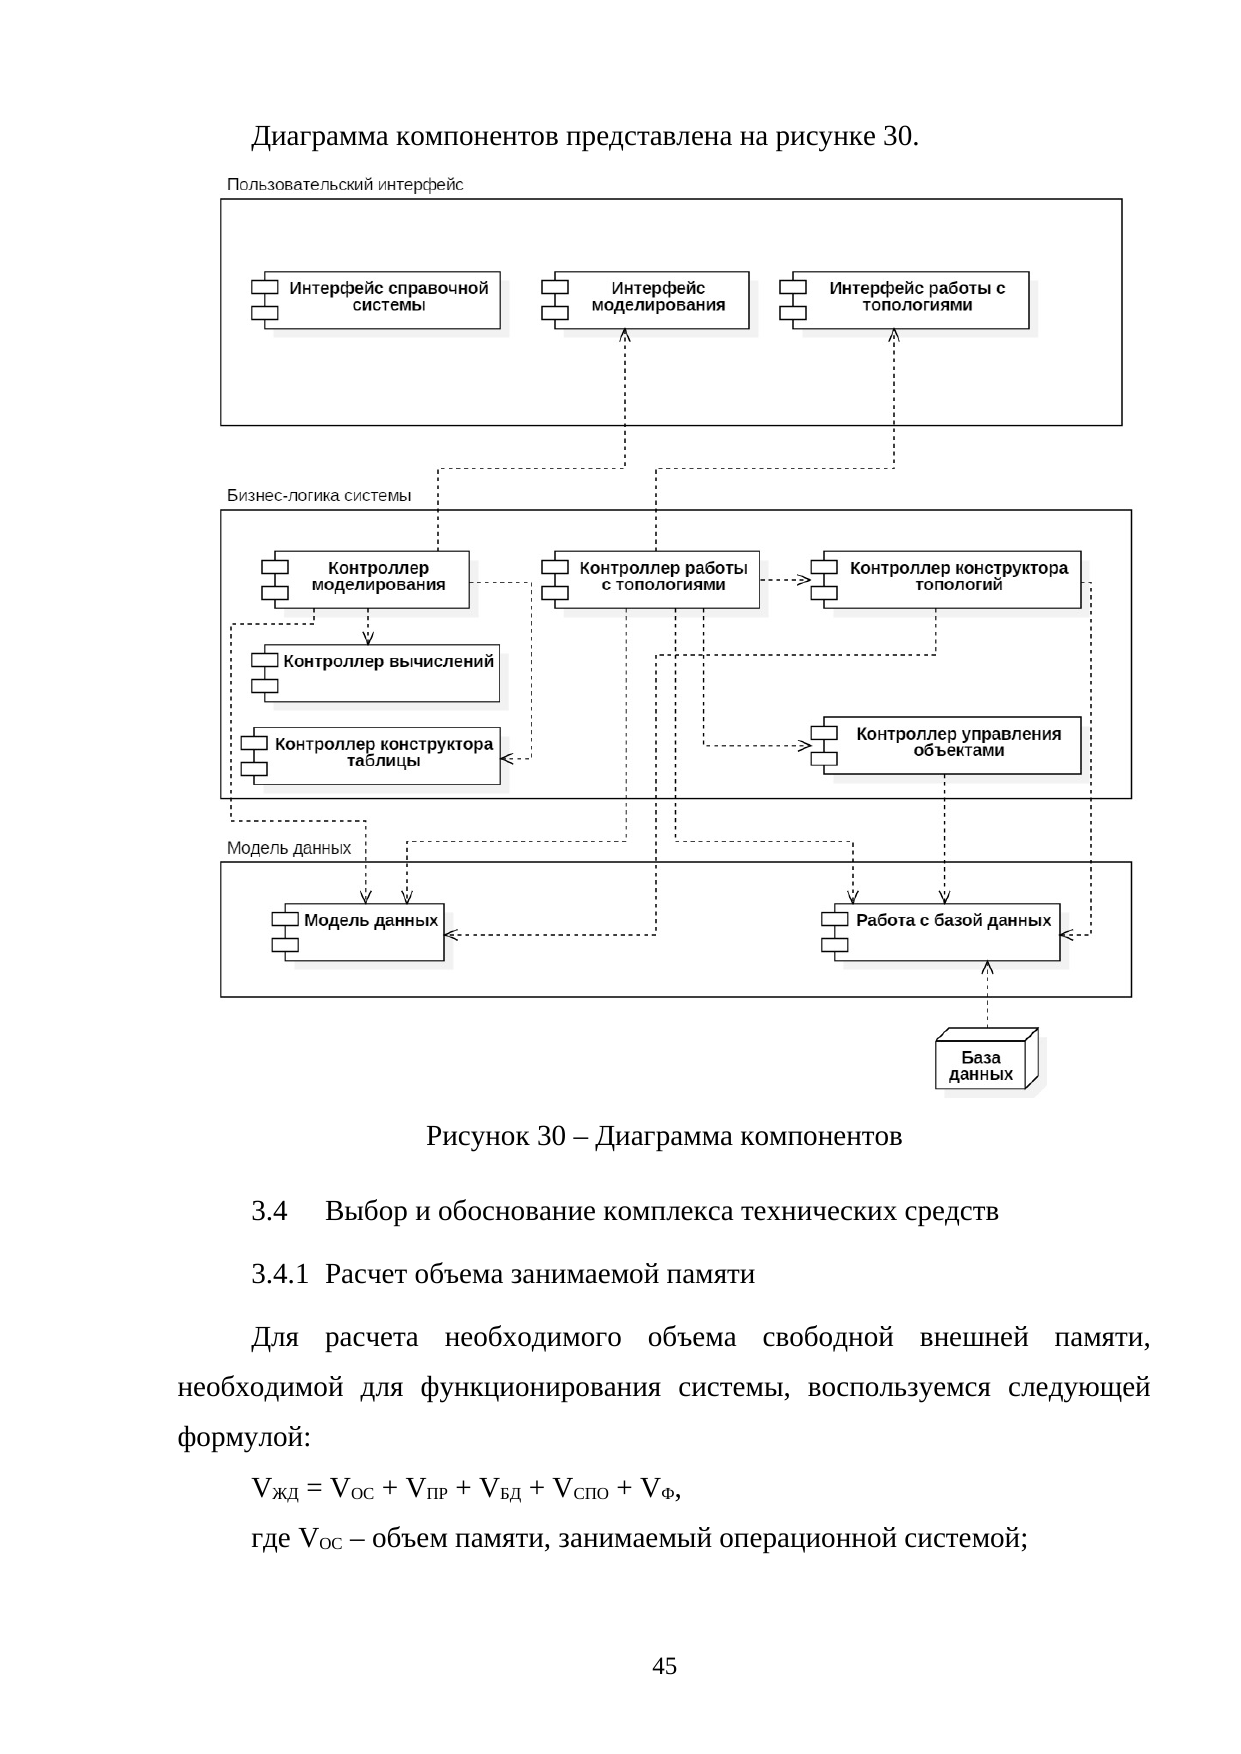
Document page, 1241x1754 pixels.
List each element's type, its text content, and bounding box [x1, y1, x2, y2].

text Рисунок 30 ‒ Диаграмма компонентов [177, 1118, 1152, 1151]
text VЖД = VОС + VПР + VБД + VСПО + VФ, [177, 1470, 1152, 1503]
text Для расчета необходимого объема свободной внешней памяти, необходимой для функционирования системы, воспользуемся следующей формулой: [177, 1319, 1152, 1453]
text где VОС – объем памяти, занимаемый операционной системой; [177, 1520, 1152, 1553]
picture [177, 168, 1152, 1102]
text Расчет объема занимаемой памяти [236, 1256, 1152, 1289]
text Диаграмма компонентов представлена на рисунке 30. [177, 118, 1152, 152]
text Выбор и обоснование комплекса технических средств [236, 1193, 1152, 1227]
